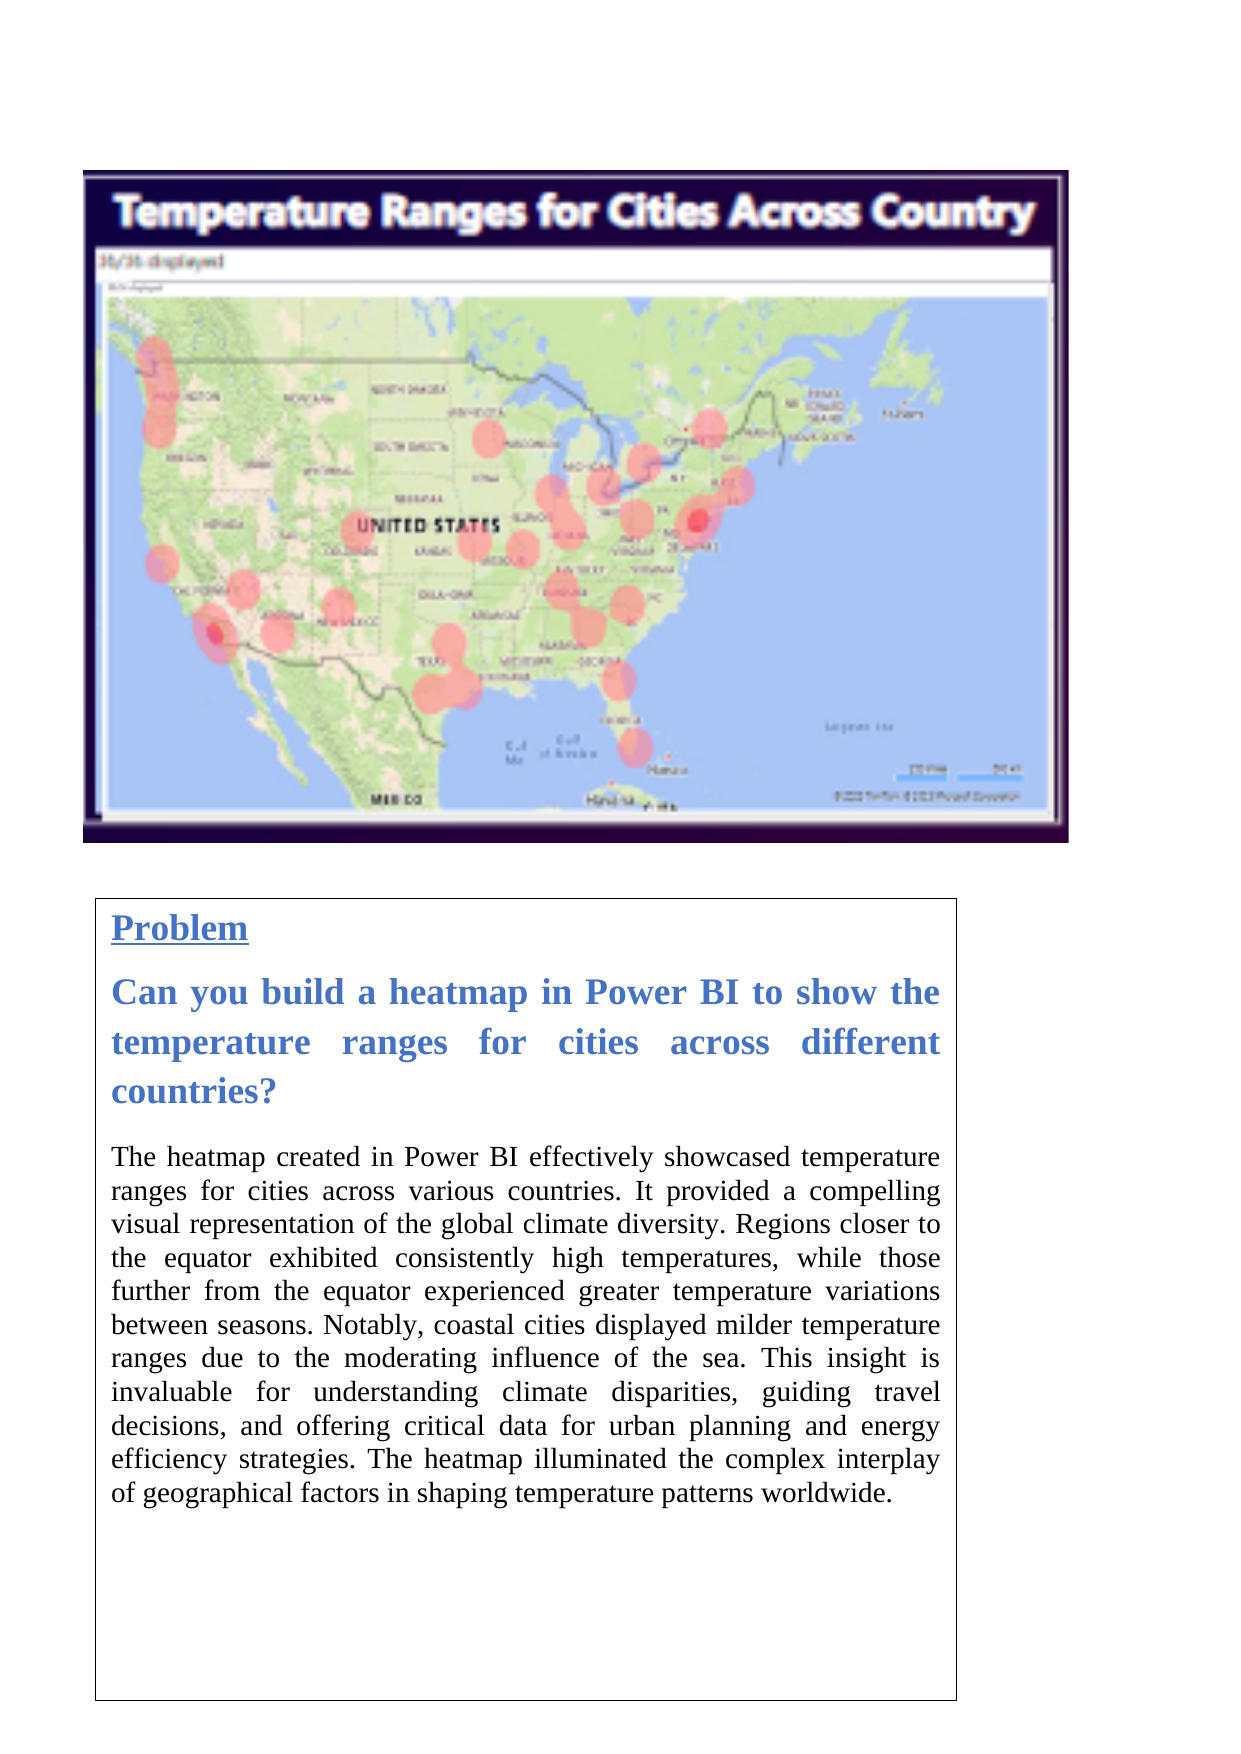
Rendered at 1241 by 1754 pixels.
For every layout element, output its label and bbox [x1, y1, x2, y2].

picture [83, 170, 1069, 843]
